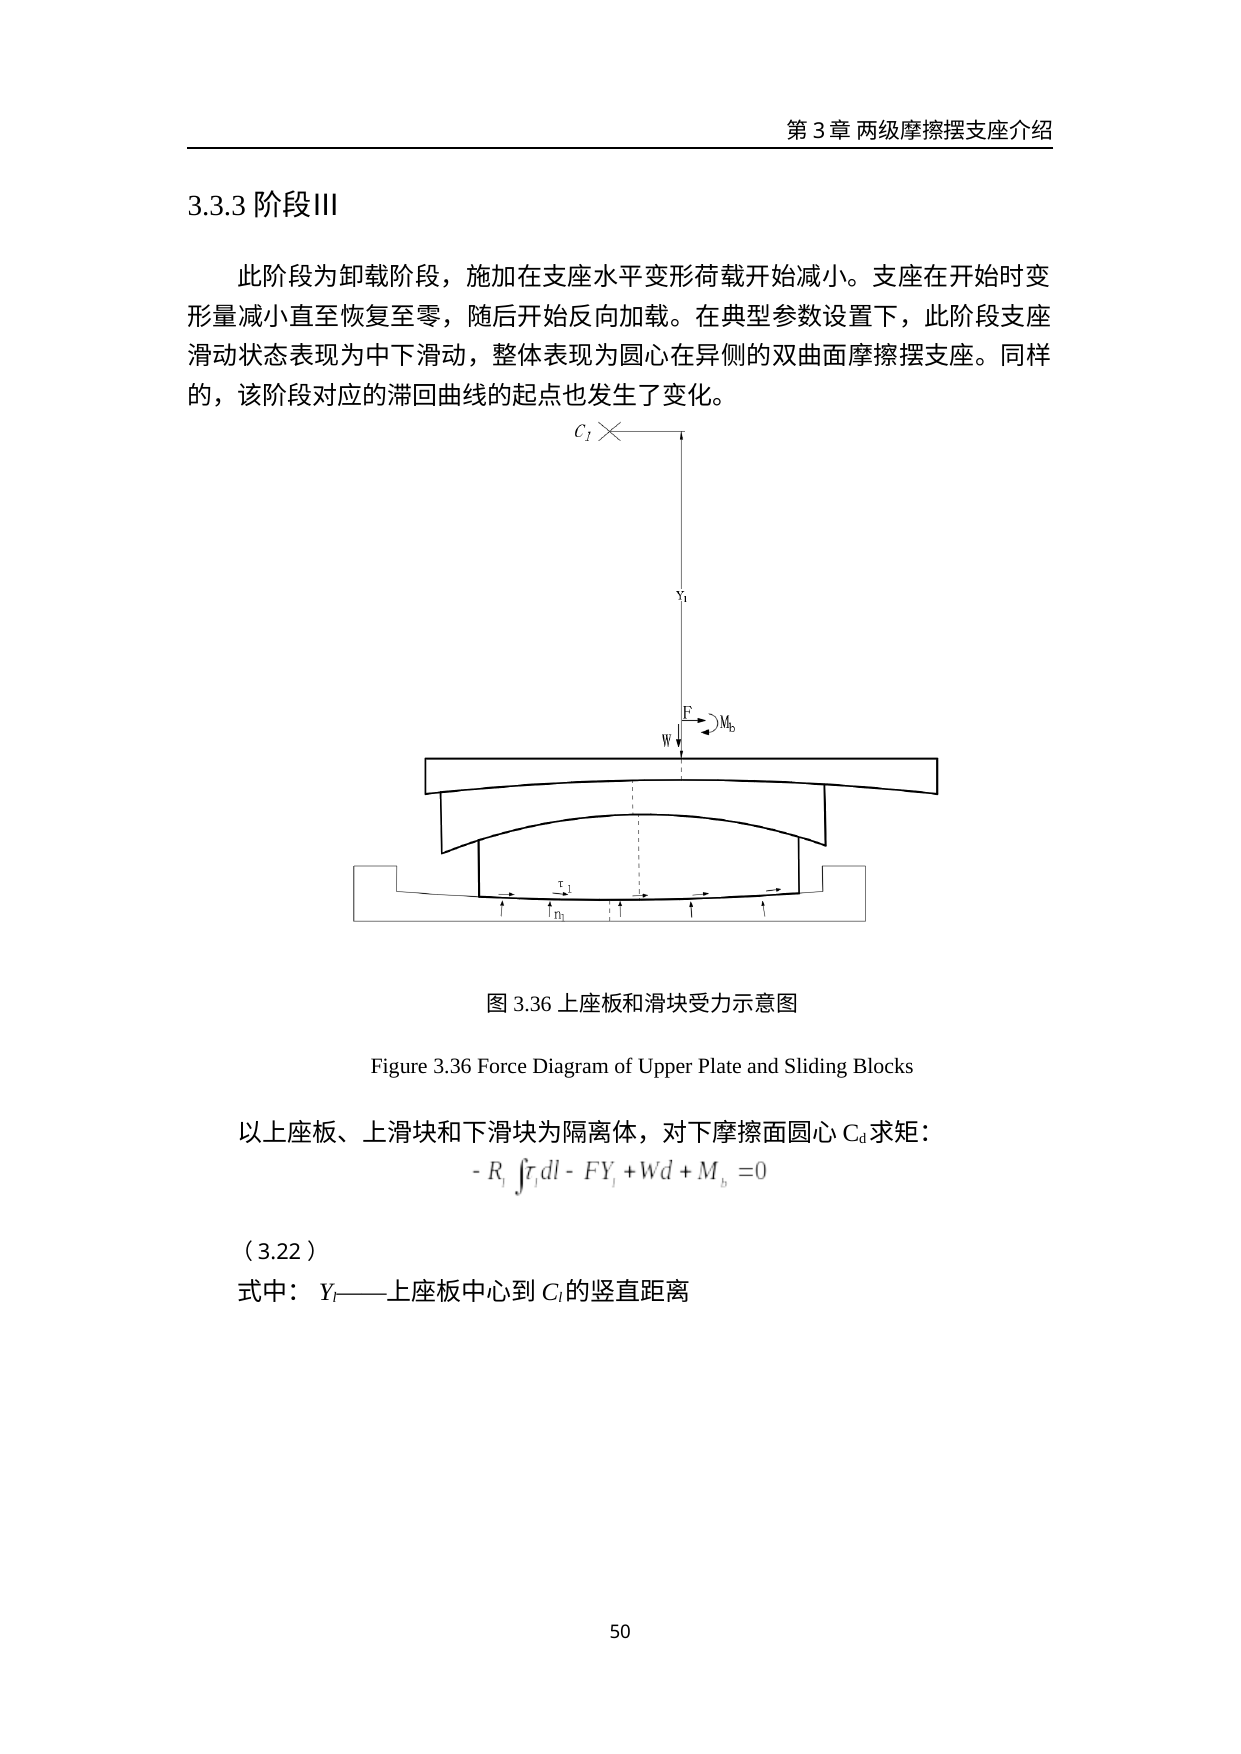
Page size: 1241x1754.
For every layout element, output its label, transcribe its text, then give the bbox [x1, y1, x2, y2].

text 式中： Yl——上座板中心到Cl的竖直距离 [187, 1270, 1053, 1309]
picture [290, 413, 950, 932]
text 以上座板、上滑块和下滑块为隔离体，对下摩擦面圆心Cd求矩： [187, 1111, 1053, 1151]
subtitle 阶段Ⅲ [187, 163, 1053, 242]
text 此阶段为卸载阶段，施加在支座水平变形荷载开始减小。支座在开始时变形量减小直至恢复至零，随后开始反向加载。在典型参数设置下，此阶段支座滑动状态表现为中下滑动，整体表现为圆心在异侧的双曲面摩擦摆支座。同样的，该阶段对应的滞回曲线的起点也发生了变化。 [187, 255, 1053, 413]
